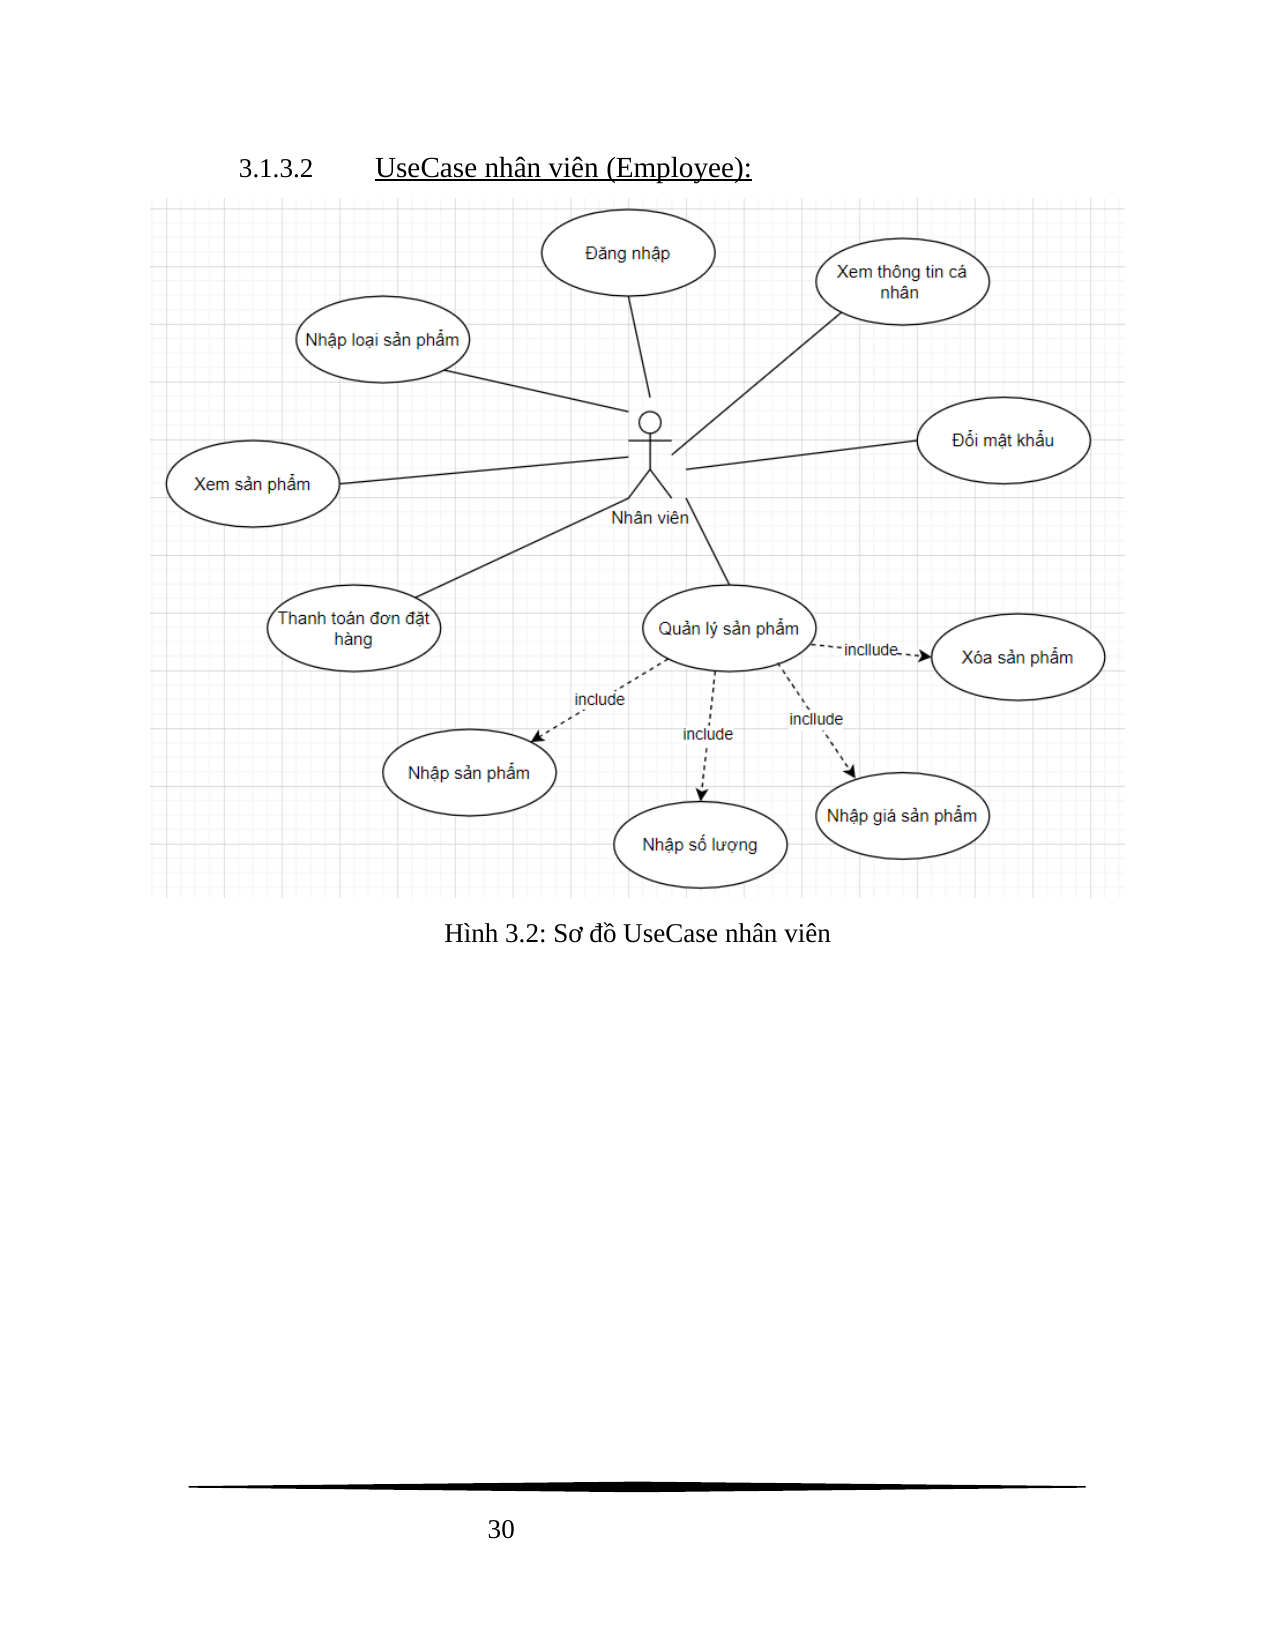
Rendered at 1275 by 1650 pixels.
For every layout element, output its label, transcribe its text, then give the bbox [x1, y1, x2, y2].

picture [150, 198, 1125, 898]
text Hình 3.2: Sơ đồ UseCase nhân viên [150, 917, 1125, 948]
subtitle UseCase nhân viên (Employee): [239, 150, 1125, 183]
